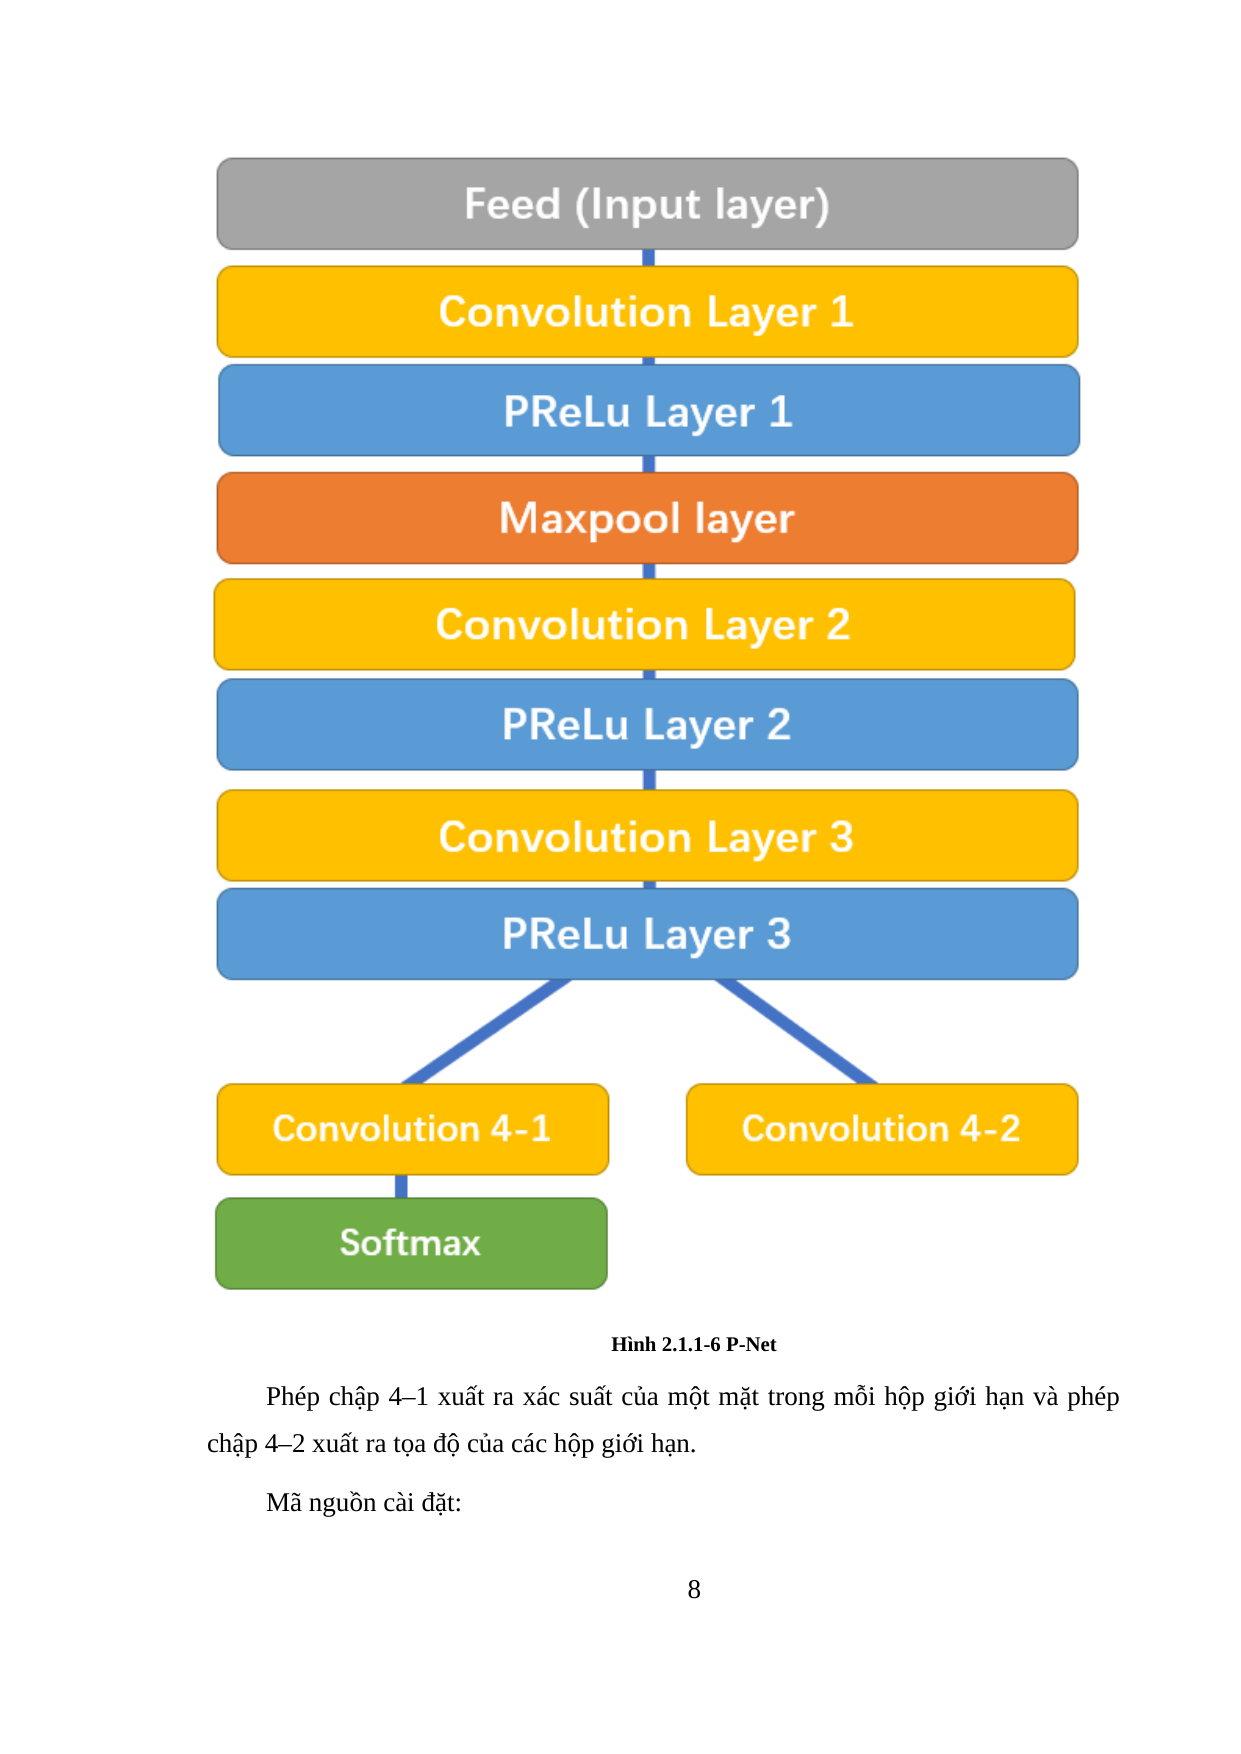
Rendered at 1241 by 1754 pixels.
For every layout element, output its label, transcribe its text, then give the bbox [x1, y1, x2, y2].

text Mã nguồn cài đặt: [207, 1486, 1122, 1517]
text Phép chập 4–1 xuất ra xác suất của một mặt trong mỗi hộp giới hạn và phép chập 4–2 xuất ra tọa độ của các hộp giới hạn. [207, 1381, 1122, 1458]
picture [206, 147, 1093, 1304]
